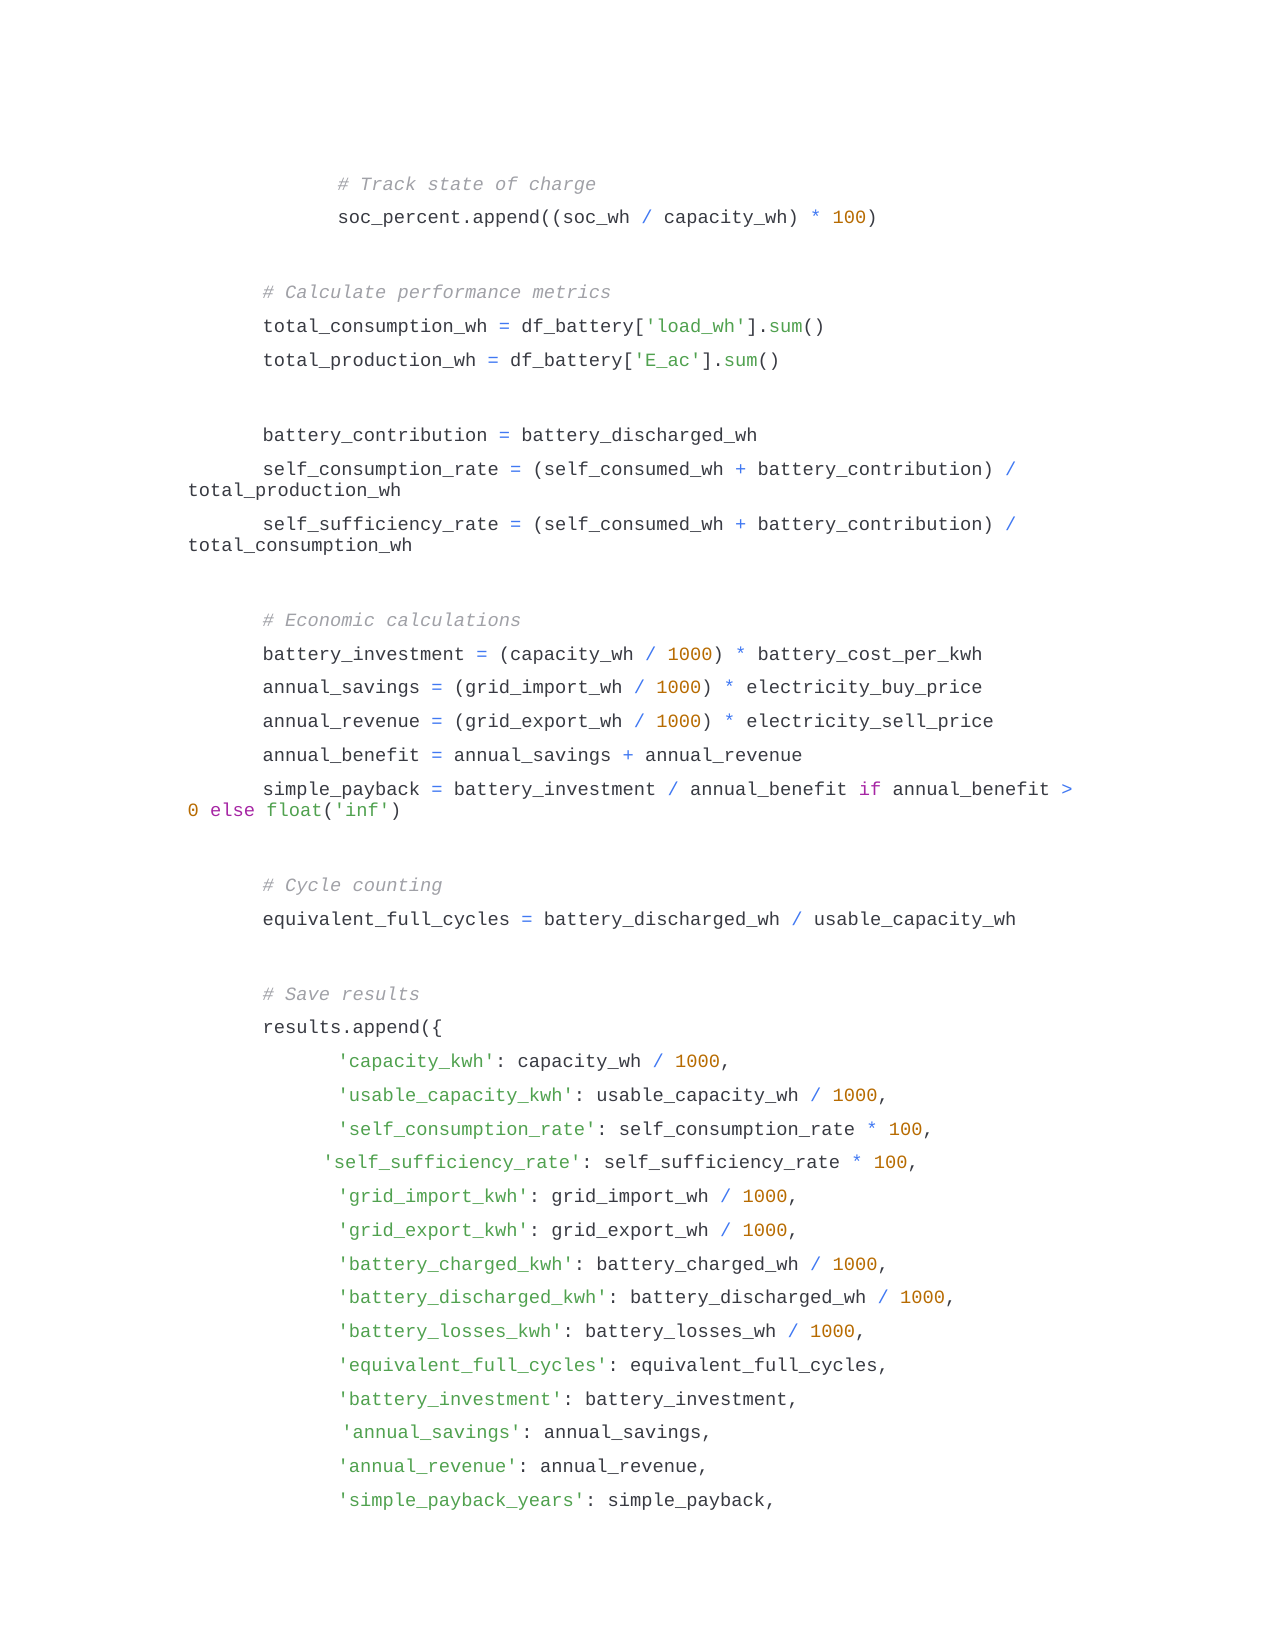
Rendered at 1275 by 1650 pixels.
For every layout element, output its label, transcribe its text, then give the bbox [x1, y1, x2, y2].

text # Track state of charge [187, 174, 1087, 196]
text results.append({ [187, 1018, 1087, 1039]
text 'grid_export_kwh': grid_export_wh / 1000, [187, 1221, 1087, 1242]
text simple_payback = battery_investment / annual_benefit if annual_benefit > 0 else float('inf') [187, 779, 1087, 822]
text total_production_wh = df_battery['E_ac'].sum() [187, 351, 1087, 372]
text 'annual_revenue': annual_revenue, [187, 1457, 1087, 1478]
text # Save results [187, 984, 1087, 1006]
text total_consumption_wh = df_battery['load_wh'].sum() [187, 317, 1087, 338]
text # Calculate performance metrics [187, 283, 1087, 304]
text annual_benefit = annual_savings + annual_revenue [187, 746, 1087, 767]
text 'self_sufficiency_rate': self_sufficiency_rate * 100, [187, 1153, 1087, 1174]
text self_sufficiency_rate = (self_consumed_wh + battery_contribution) / total_consumption_wh [187, 514, 1087, 557]
text soc_percent.append((soc_wh / capacity_wh) * 100) [187, 208, 1087, 229]
text 'equivalent_full_cycles': equivalent_full_cycles, [187, 1356, 1087, 1377]
text 'battery_investment': battery_investment, [187, 1389, 1087, 1411]
text equivalent_full_cycles = battery_discharged_wh / usable_capacity_wh [187, 909, 1087, 931]
text annual_savings = (grid_import_wh / 1000) * electricity_buy_price [187, 678, 1087, 699]
text # Cycle counting [187, 876, 1087, 897]
text 'capacity_kwh': capacity_wh / 1000, [187, 1052, 1087, 1073]
text 'grid_import_kwh': grid_import_wh / 1000, [187, 1187, 1087, 1208]
text annual_revenue = (grid_export_wh / 1000) * electricity_sell_price [187, 712, 1087, 733]
text 'self_consumption_rate': self_consumption_rate * 100, [187, 1119, 1087, 1141]
text battery_investment = (capacity_wh / 1000) * battery_cost_per_kwh [187, 644, 1087, 666]
text self_consumption_rate = (self_consumed_wh + battery_contribution) / total_production_wh [187, 459, 1087, 502]
text 'battery_discharged_kwh': battery_discharged_wh / 1000, [187, 1288, 1087, 1309]
text 'battery_charged_kwh': battery_charged_wh / 1000, [187, 1254, 1087, 1276]
text 'battery_losses_kwh': battery_losses_wh / 1000, [187, 1322, 1087, 1343]
text 'simple_payback_years': simple_payback, [187, 1491, 1087, 1512]
text battery_contribution = battery_discharged_wh [187, 426, 1087, 447]
text 'annual_savings': annual_savings, [187, 1423, 1087, 1444]
text 'usable_capacity_kwh': usable_capacity_wh / 1000, [187, 1086, 1087, 1107]
text # Economic calculations [187, 611, 1087, 632]
